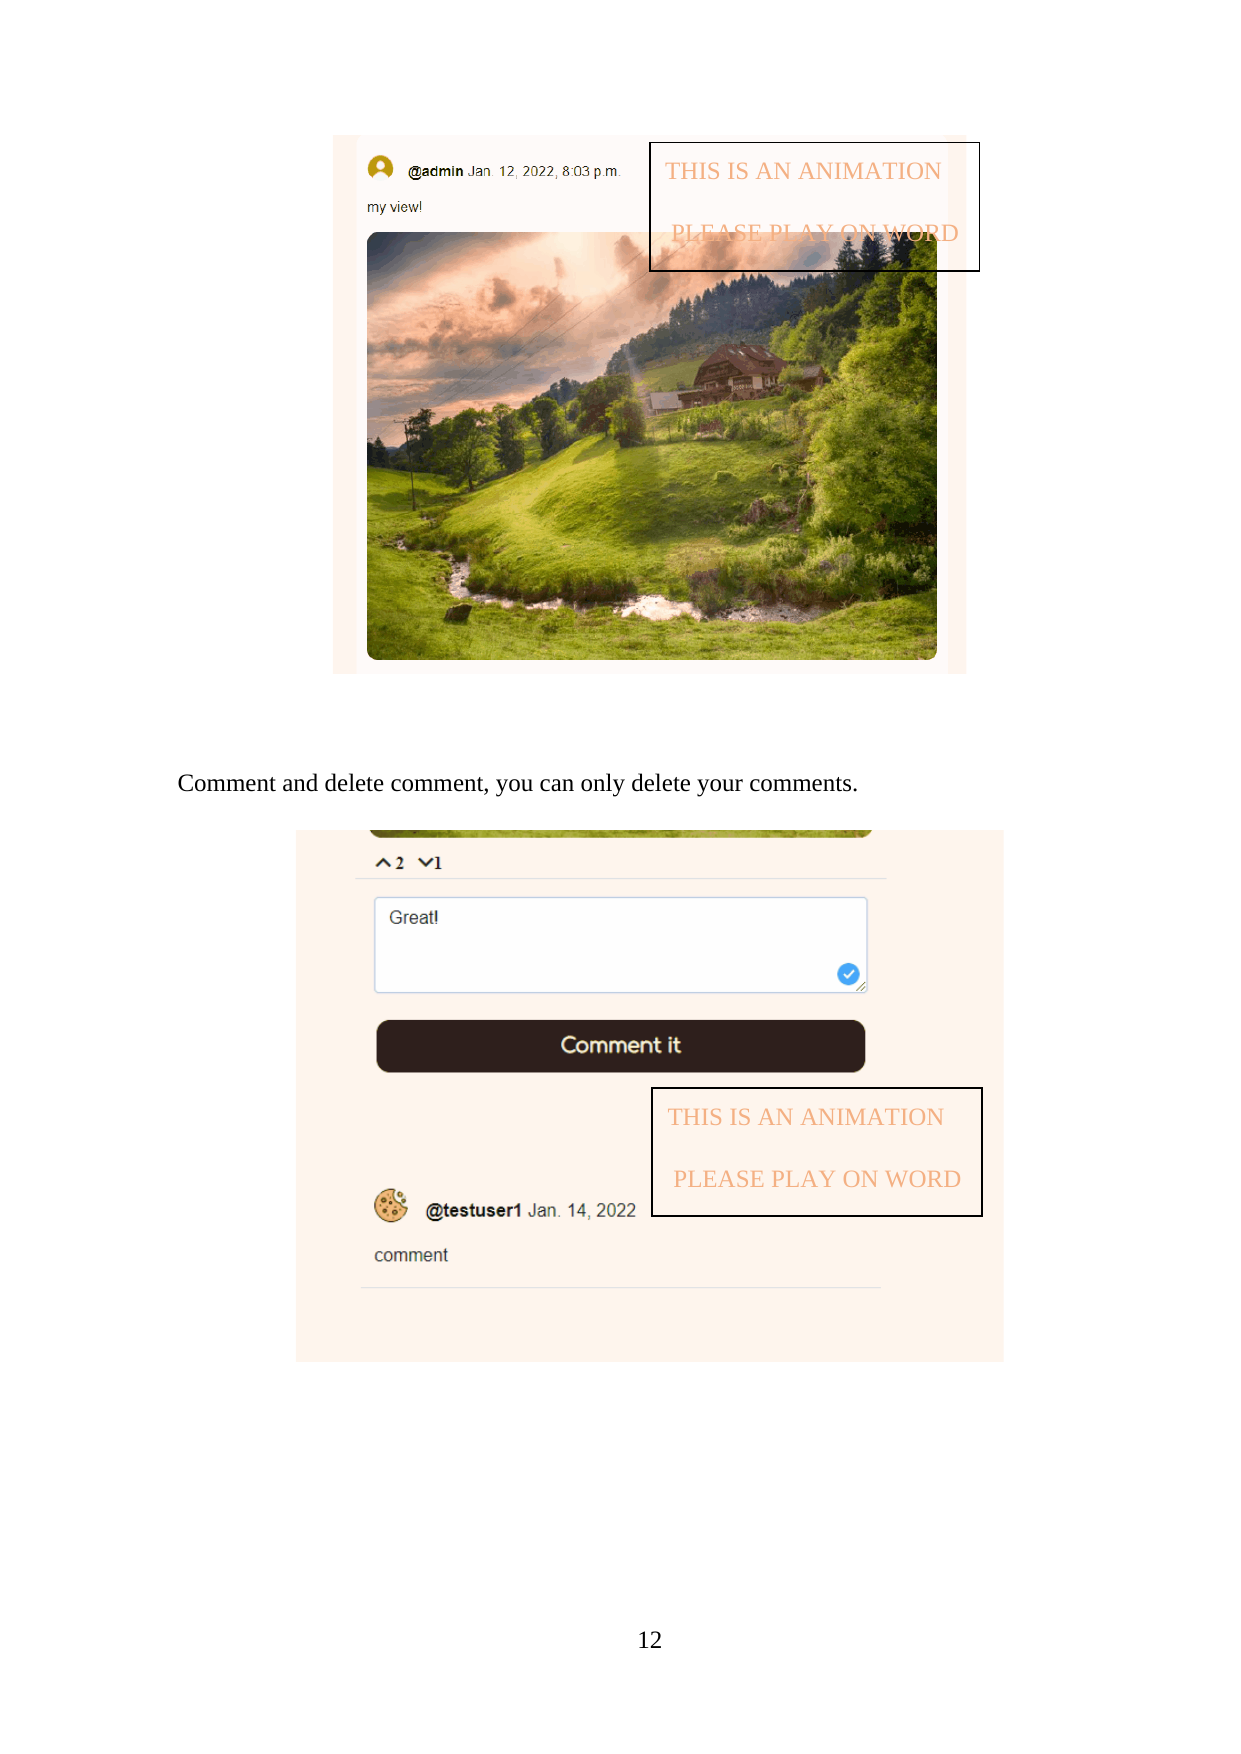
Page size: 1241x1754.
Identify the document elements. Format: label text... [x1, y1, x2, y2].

picture [332, 135, 967, 674]
picture [651, 143, 967, 270]
text Comment and delete comment, you can only delete your comments. [177, 768, 1122, 797]
picture [295, 830, 1004, 1362]
